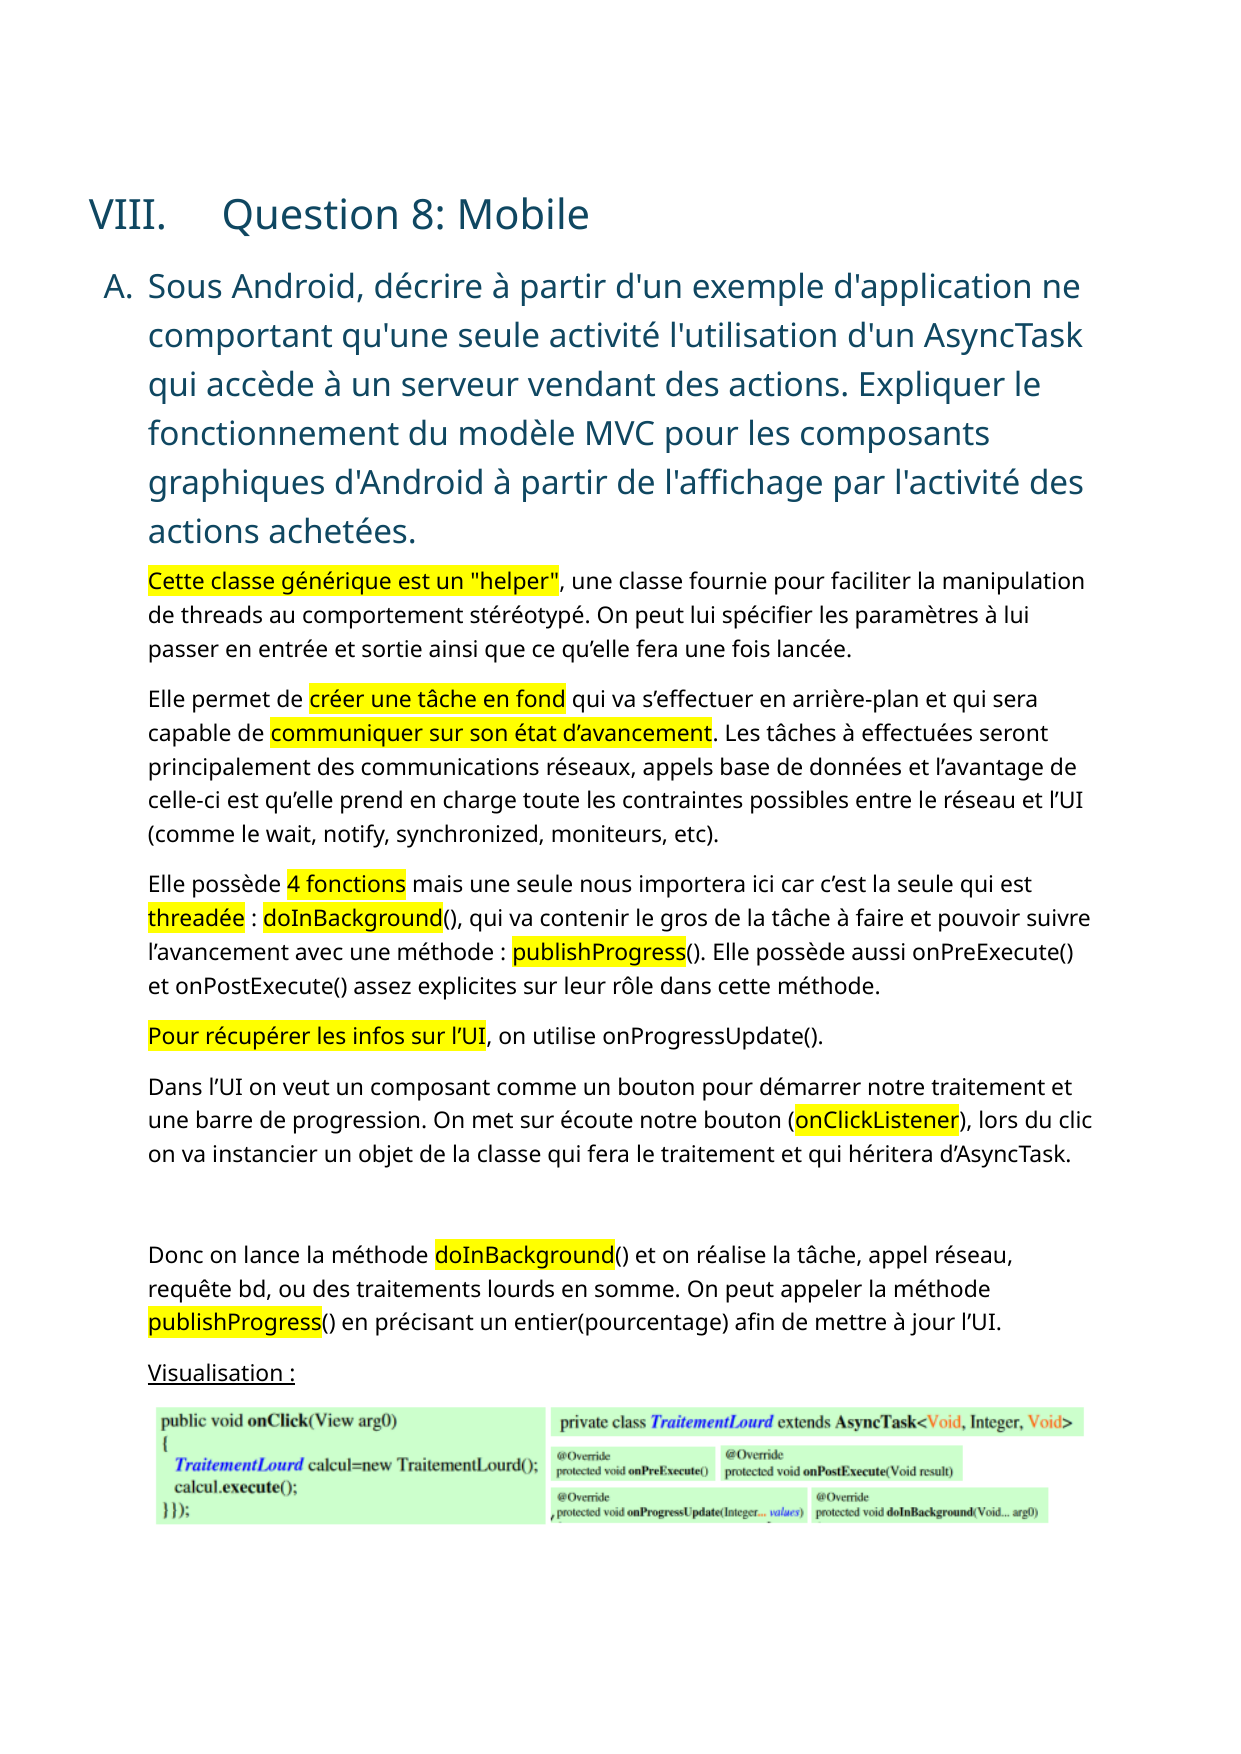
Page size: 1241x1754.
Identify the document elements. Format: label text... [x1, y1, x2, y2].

text Visualisation : [148, 1357, 1093, 1388]
text Pour récupérer les infos sur l’UI, on utilise onProgressUpdate(). [486, 1020, 1093, 1051]
text Cette classe générique est un "helper", une classe fournie pour faciliter la manipulation de threads au comportement stéréotypé. On peut lui spécifier les paramètres à lui passer en entrée et sortie ainsi que ce qu’elle fera une fois lancée. [148, 565, 1093, 664]
picture [147, 1407, 1138, 1531]
text Elle permet de créer une tâche en fond qui va s’effectuer en arrière-plan et qui sera capable de communiquer sur son état d’avancement. Les tâches à effectuées seront principalement des communications réseaux, appels base de données et l’avantage de celle-ci est qu’elle prend en charge toute les contraintes possibles entre le réseau et l’UI (comme le wait, notify, synchronized, moniteurs, etc). [148, 683, 1093, 849]
text Elle possède 4 fonctions mais une seule nous importera ici car c’est la seule qui est threadée : doInBackground(), qui va contenir le gros de la tâche à faire et pouvoir suivre l’avancement avec une méthode : publishProgress(). Elle possède aussi onPreExecute() et onPostExecute() assez explicites sur leur rôle dans cette méthode. [148, 868, 1093, 1001]
text Dans l’UI on veut un composant comme un bouton pour démarrer notre traitement et une barre de progression. On met sur écoute notre bouton (onClickListener), lors du clic on va instancier un objet de la classe qui fera le traitement et qui héritera d’AsyncTask. [148, 1071, 1093, 1169]
text Donc on lance la méthode doInBackground() et on réalise la tâche, appel réseau, requête bd, ou des traitements lourds en somme. On peut appeler la méthode publishProgress() en précisant un entier(pourcentage) afin de mettre à jour l’UI. [148, 1239, 1093, 1338]
subtitle Question 8: Mobile [88, 185, 1093, 242]
subtitle Sous Android, décrire à partir d'un exemple d'application ne comportant qu'une seule activité l'utilisation d'un AsyncTask qui accède à un serveur vendant des actions. Expliquer le fonctionnement du modèle MVC pour les composants graphiques d'Android à partir de l'affichage par l'activité des actions achetées. [103, 263, 1093, 553]
